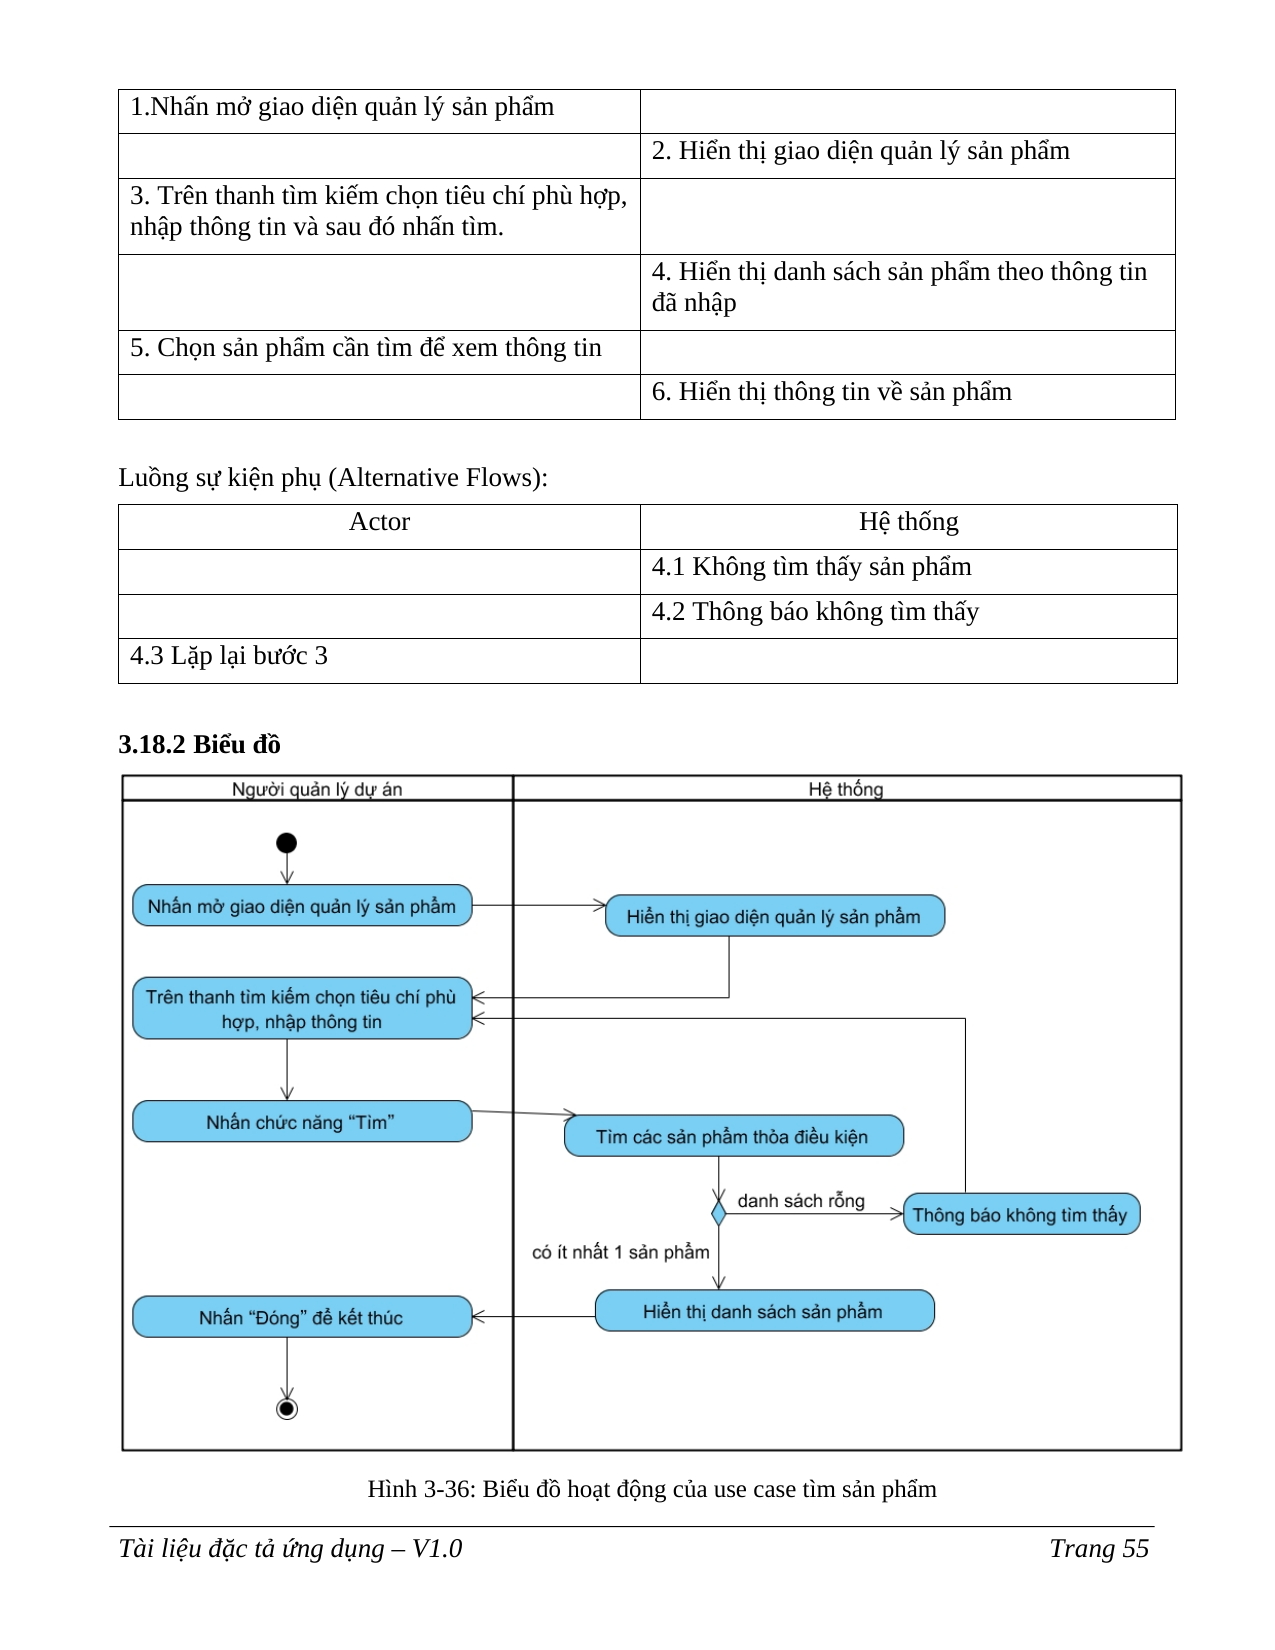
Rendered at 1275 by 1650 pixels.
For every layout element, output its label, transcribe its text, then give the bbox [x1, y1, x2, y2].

subtitle Biểu đồ [118, 728, 1186, 759]
table_cell 4.3 Lặp lại bước 3 [119, 639, 640, 683]
table_cell [641, 90, 1175, 133]
table_cell [119, 255, 640, 330]
text Luồng sự kiện phụ (Alternative Flows): [118, 461, 1186, 492]
table_cell [119, 134, 640, 178]
table_cell [641, 639, 1177, 683]
table_cell 3. Trên thanh tìm kiếm chọn tiêu chí phù hợp, nhập thông tin và sau đó nhấn tìm. [119, 179, 640, 254]
table_cell 4. Hiển thị danh sách sản phẩm theo thông tin đã nhập [641, 255, 1175, 330]
table_cell 5. Chọn sản phẩm cần tìm để xem thông tin [119, 331, 640, 374]
table_cell 6. Hiển thị thông tin về sản phẩm [641, 375, 1175, 419]
table_header Hệ thống [641, 505, 1177, 549]
table_cell 2. Hiển thị giao diện quản lý sản phẩm [641, 134, 1175, 178]
table_cell [641, 179, 1175, 254]
table_cell [119, 550, 640, 594]
table_cell [119, 375, 640, 419]
table_cell 4.2 Thông báo không tìm thấy [641, 595, 1177, 638]
table_cell [119, 595, 640, 638]
table_cell 1.Nhấn mở giao diện quản lý sản phẩm [119, 90, 640, 133]
picture [118, 771, 1187, 1456]
table_cell [641, 331, 1175, 374]
table_cell 4.1 Không tìm thấy sản phẩm [641, 550, 1177, 594]
table_header Actor [119, 505, 640, 549]
